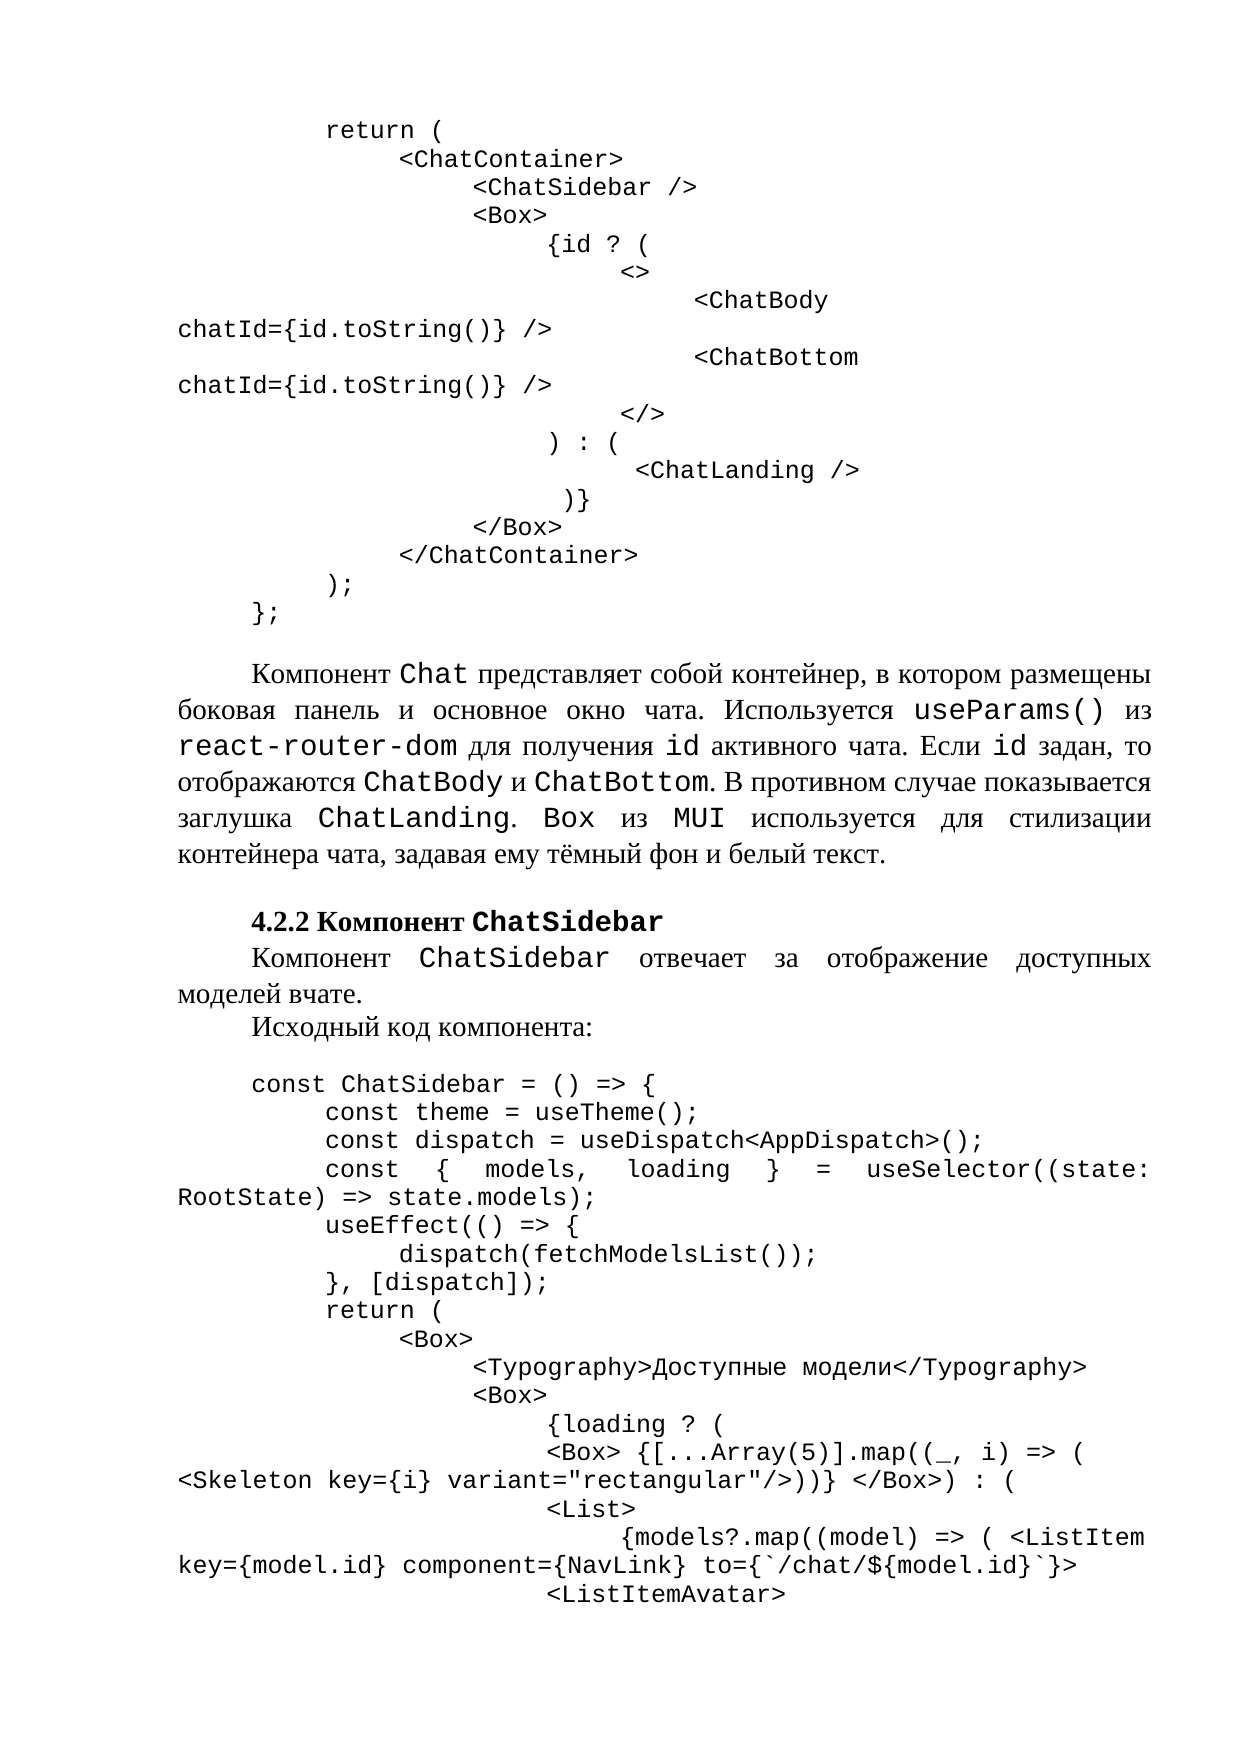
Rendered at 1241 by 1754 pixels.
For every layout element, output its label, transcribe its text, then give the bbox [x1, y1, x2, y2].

text key={model.id} component={NavLink} to={`/chat/${model.id}`}> [177, 1553, 1152, 1581]
text Компонент ChatSidebar отвечает за отображение доступных моделей вчате. [177, 940, 1152, 1009]
text <List> [177, 1496, 1152, 1524]
text }; [177, 600, 1152, 628]
text )} [177, 486, 1152, 515]
text const dispatch = useDispatch<AppDispatch>(); [177, 1128, 1152, 1156]
text {loading ? ( [177, 1411, 1152, 1439]
text ) : ( [177, 430, 1152, 458]
text const theme = useTheme(); [177, 1099, 1152, 1128]
text <Box> [177, 203, 1152, 231]
text Исходный код компонента: [177, 1009, 1152, 1043]
text }, [dispatch]); [177, 1269, 1152, 1298]
text {models?.map((model) => ( <ListItem [177, 1524, 1152, 1553]
text <ChatLanding /> [177, 458, 1152, 486]
text <ChatBottom chatId={id.toString()} /> [177, 345, 1152, 401]
text ); [177, 571, 1152, 600]
text <Box> {[...Array(5)].map((_, i) => ( [177, 1439, 1152, 1468]
text 4.2.2 Компонент ChatSidebar [177, 904, 1152, 940]
text </> [177, 401, 1152, 430]
text <ListItemAvatar> [177, 1581, 1152, 1609]
text <ChatBody chatId={id.toString()} /> [177, 288, 1152, 345]
text const ChatSidebar = () => { [177, 1071, 1152, 1099]
text useEffect(() => { [177, 1213, 1152, 1241]
text <ChatSidebar /> [177, 175, 1152, 203]
text Компонент Chat представляет собой контейнер, в котором размещены боковая панель и основное окно чата. Используется useParams() из react-router-dom для получения id активного чата. Если id задан, то отображаются ChatBody и ChatBottom. В противном случае показывается заглушка ChatLanding. Box из MUI используется для стилизации контейнера чата, задавая ему тёмный фон и белый текст. [177, 656, 1152, 870]
text <Box> [177, 1383, 1152, 1411]
text <> [177, 260, 1152, 288]
text {id ? ( [177, 231, 1152, 260]
text dispatch(fetchModelsList()); [177, 1241, 1152, 1269]
text </Box> [177, 515, 1152, 543]
text <Box> [177, 1326, 1152, 1354]
text </ChatContainer> [177, 543, 1152, 571]
text <Skeleton key={i} variant="rectangular"/>))} </Box>) : ( [177, 1468, 1152, 1496]
text const { models, loading } = useSelector((state: RootState) => state.models); [177, 1156, 1152, 1213]
text return ( [177, 118, 1152, 146]
text <Typography>Доступные модели</Typography> [177, 1354, 1152, 1383]
text <ChatContainer> [177, 146, 1152, 175]
text return ( [177, 1298, 1152, 1326]
